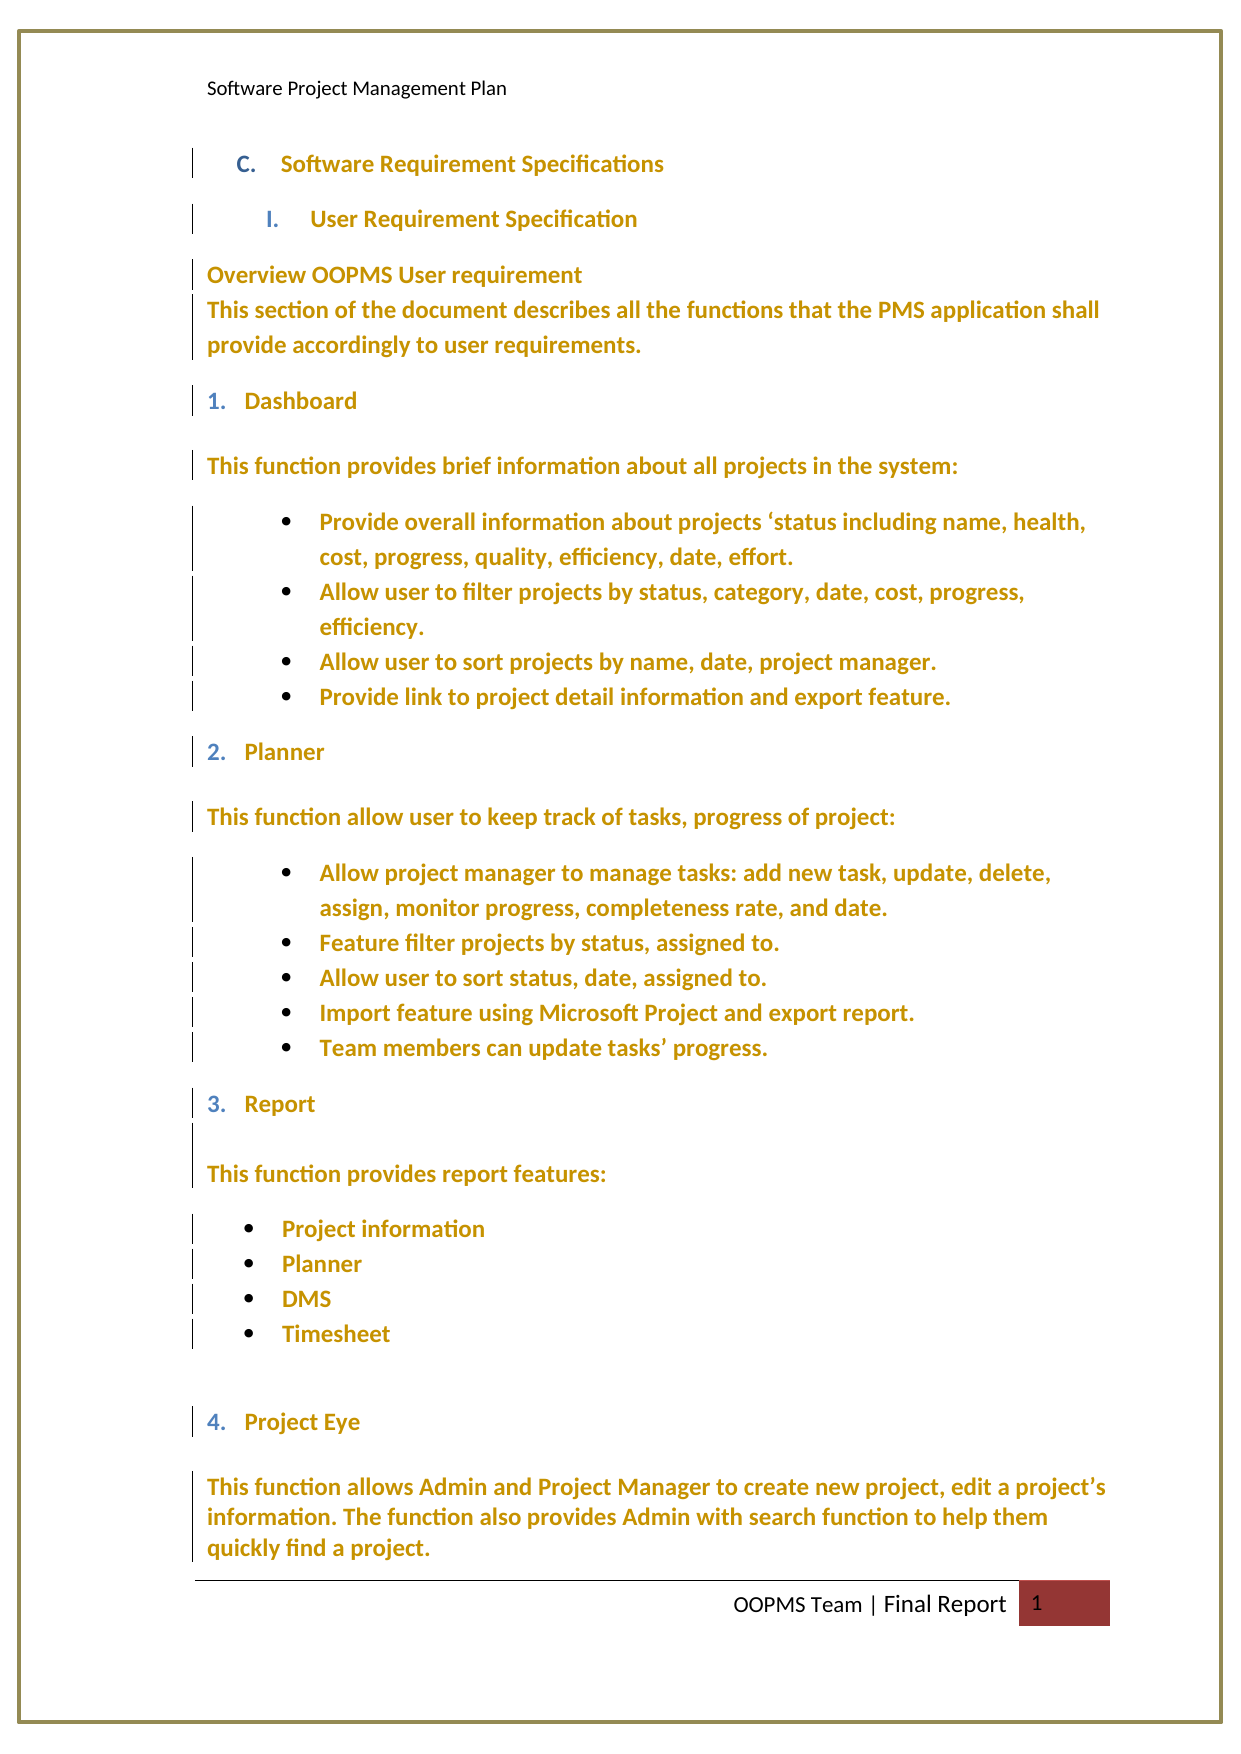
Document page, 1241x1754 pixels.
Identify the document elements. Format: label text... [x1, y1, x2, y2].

list Project information [244, 1213, 1122, 1244]
text This function provides brief information about all projects in the system: [207, 450, 1122, 480]
text This function allows Admin and Project Manager to create new project, edit a project’s information. The function also provides Admin with search function to help them quickly find a project. [207, 1471, 1122, 1562]
list Allow user to sort status, date, assigned to. [282, 962, 1122, 992]
subtitle Overview OOPMS User requirement [207, 259, 1122, 290]
list DMS [244, 1283, 1122, 1314]
text This function allow user to keep track of tasks, progress of project: [207, 801, 1122, 832]
text This section of the document describes all the functions that the PMS application shall provide accordingly to user requirements. [207, 294, 1122, 360]
list Team members can update tasks’ progress. [282, 1032, 1122, 1062]
list Provide overall information about projects ‘status including name, health, cost, progress, quality, efficiency, date, effort. [282, 506, 1122, 571]
list Timesheet [244, 1318, 1122, 1381]
subtitle Project Eye [207, 1406, 1122, 1467]
list Import feature using Microsoft Project and export report. [282, 997, 1122, 1027]
list Planner [244, 1248, 1122, 1279]
subtitle User Requirement Specification [236, 203, 1122, 234]
list Allow user to filter projects by status, category, date, cost, progress, efficiency. [282, 576, 1122, 641]
subtitle Report [207, 1088, 1122, 1118]
subtitle Dashboard [207, 385, 1122, 446]
list Provide link to project detail information and export feature. [282, 681, 1122, 711]
list Feature filter projects by status, assigned to. [282, 927, 1122, 957]
text This function provides report features: [207, 1123, 1122, 1188]
subtitle Software Requirement Specifications [207, 148, 1122, 178]
list Allow project manager to manage tasks: add new task, update, delete, assign, monitor progress, completeness rate, and date. [282, 857, 1122, 922]
subtitle Planner [207, 736, 1122, 797]
list Allow user to sort projects by name, date, project manager. [282, 646, 1122, 676]
